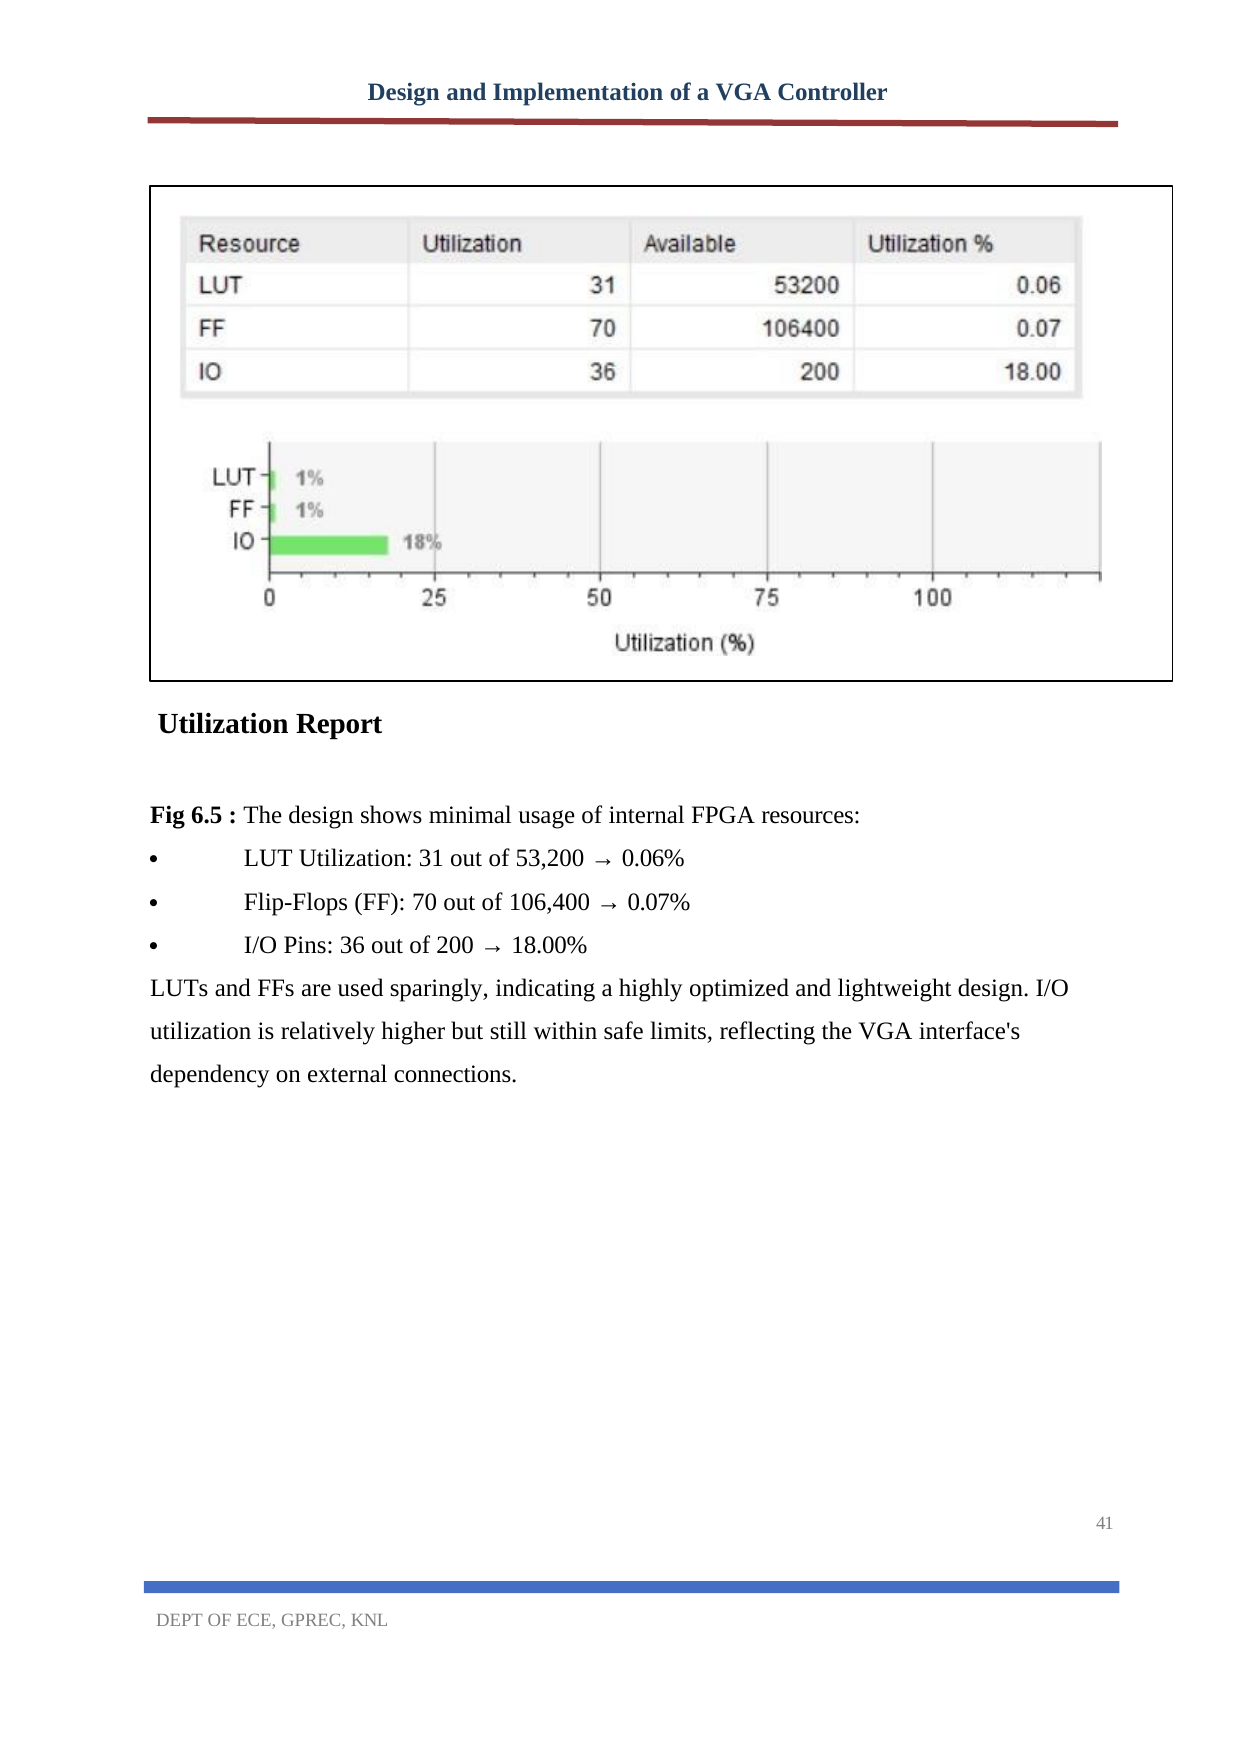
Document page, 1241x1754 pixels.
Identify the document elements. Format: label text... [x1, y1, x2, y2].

list I/O Pins: 36 out of 200 → 18.00% [150, 930, 1090, 958]
text Fig 6.5 : The design shows minimal usage of internal FPGA resources: [150, 800, 1090, 829]
list LUT Utilization: 31 out of 53,200 → 0.06% [150, 843, 1090, 872]
list Flip-Flops (FF): 70 out of 106,400 → 0.07% [150, 887, 1090, 916]
text LUTs and FFs are used sparingly, indicating a highly optimized and lightweight design. I/O utilization is relatively higher but still within safe limits, reflecting the VGA interface's dependency on external connections. [150, 973, 1090, 1088]
picture [179, 215, 1102, 656]
subtitle Utilization Report [150, 707, 1090, 740]
